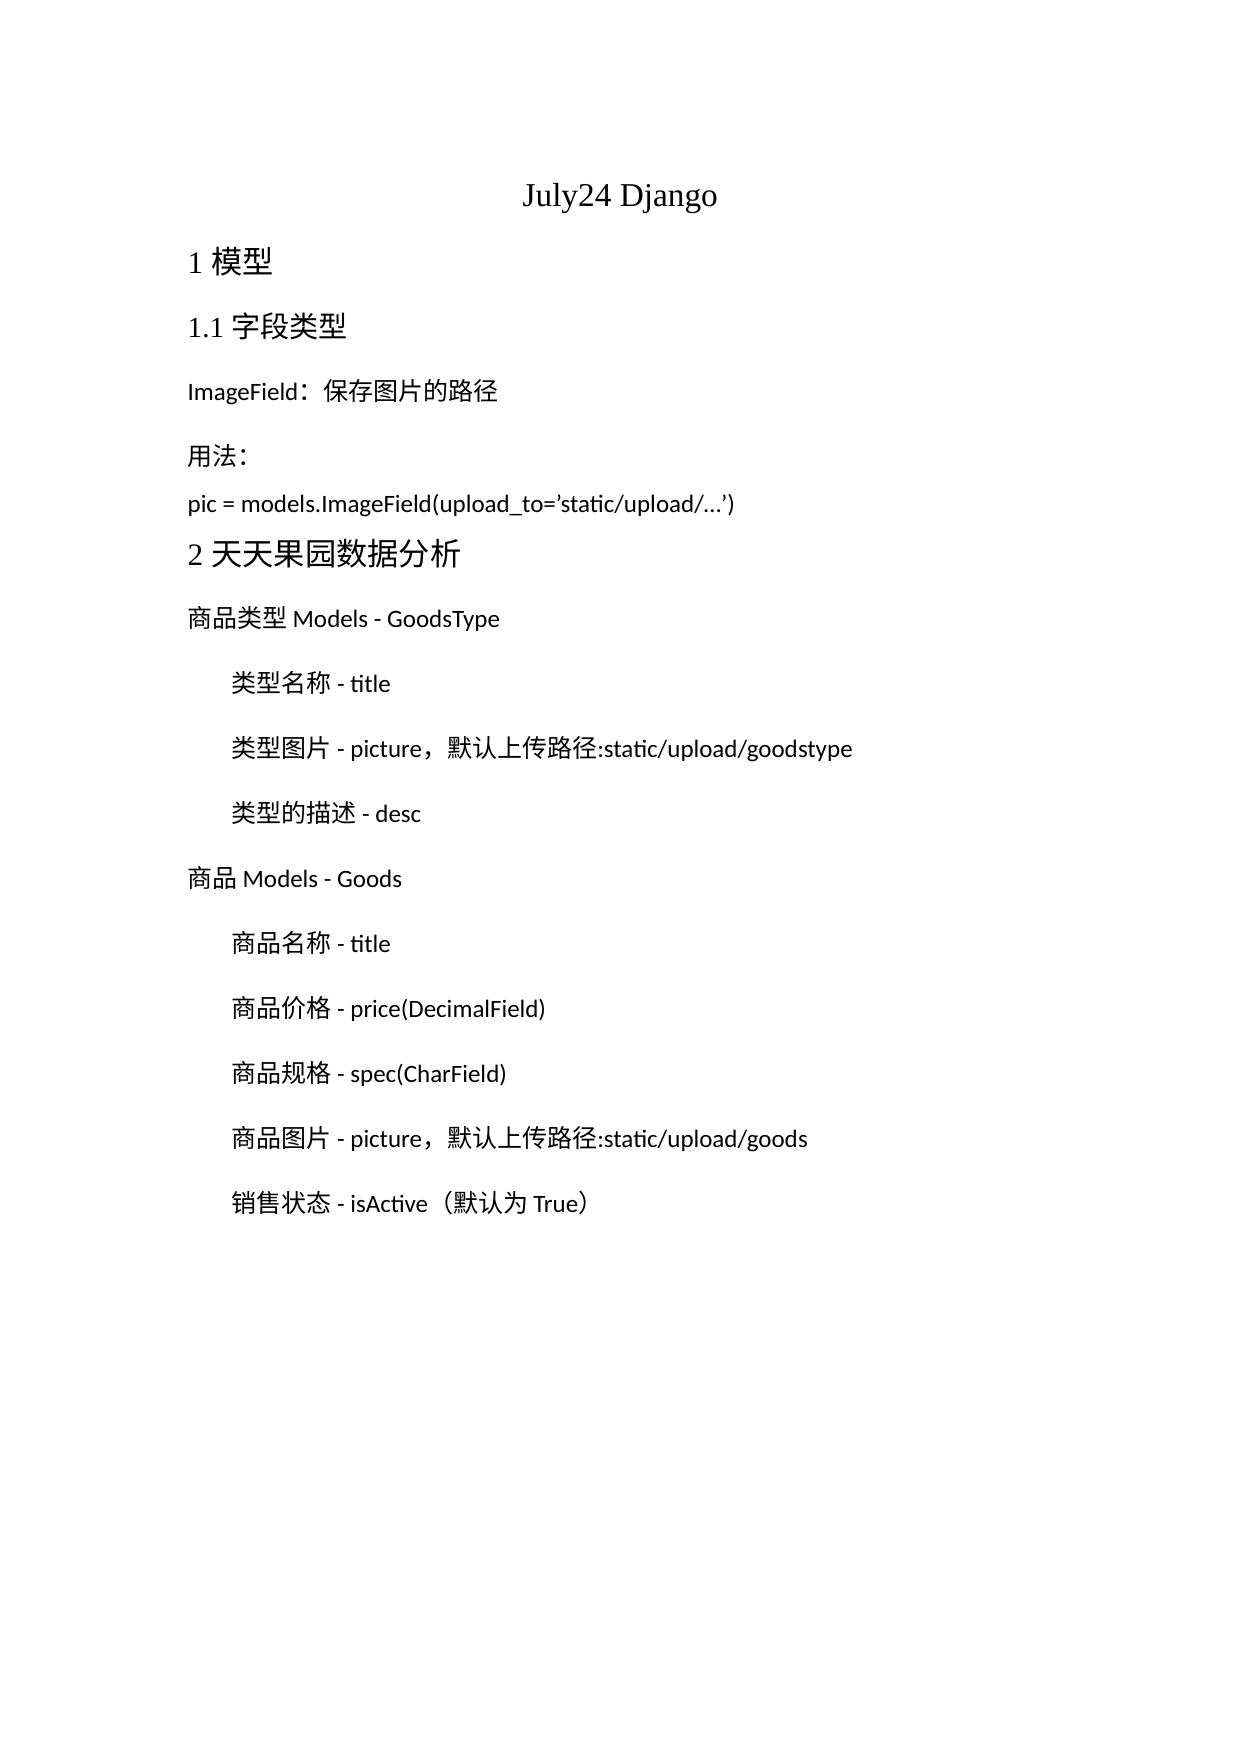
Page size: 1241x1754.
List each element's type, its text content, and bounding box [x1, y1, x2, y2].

text 商品价格 - price(DecimalField) [231, 974, 1053, 1039]
text 商品图片 - picture，默认上传路径:static/upload/goods [231, 1104, 1053, 1169]
text ImageField：保存图片的路径 [187, 357, 1053, 422]
text pic = models.ImageField(upload_to=’static/upload/…’) [187, 487, 1053, 519]
text 类型的描述 - desc [231, 779, 1053, 844]
text July24 Django [187, 162, 1053, 227]
text 商品类型Models - GoodsType [187, 584, 1053, 649]
text 用法： [187, 422, 1053, 487]
text 销售状态 - isActive（默认为True） [231, 1169, 1053, 1234]
text 类型图片 - picture，默认上传路径:static/upload/goodstype [231, 714, 1053, 779]
text 商品Models - Goods [187, 844, 1053, 909]
text 商品规格 - spec(CharField) [231, 1039, 1053, 1104]
text 类型名称 - title [231, 649, 1053, 714]
text 1.1 字段类型 [187, 292, 1053, 357]
text 商品名称 - title [231, 909, 1053, 974]
text 2 天天果园数据分析 [187, 519, 1053, 584]
text 1 模型 [187, 227, 1053, 292]
